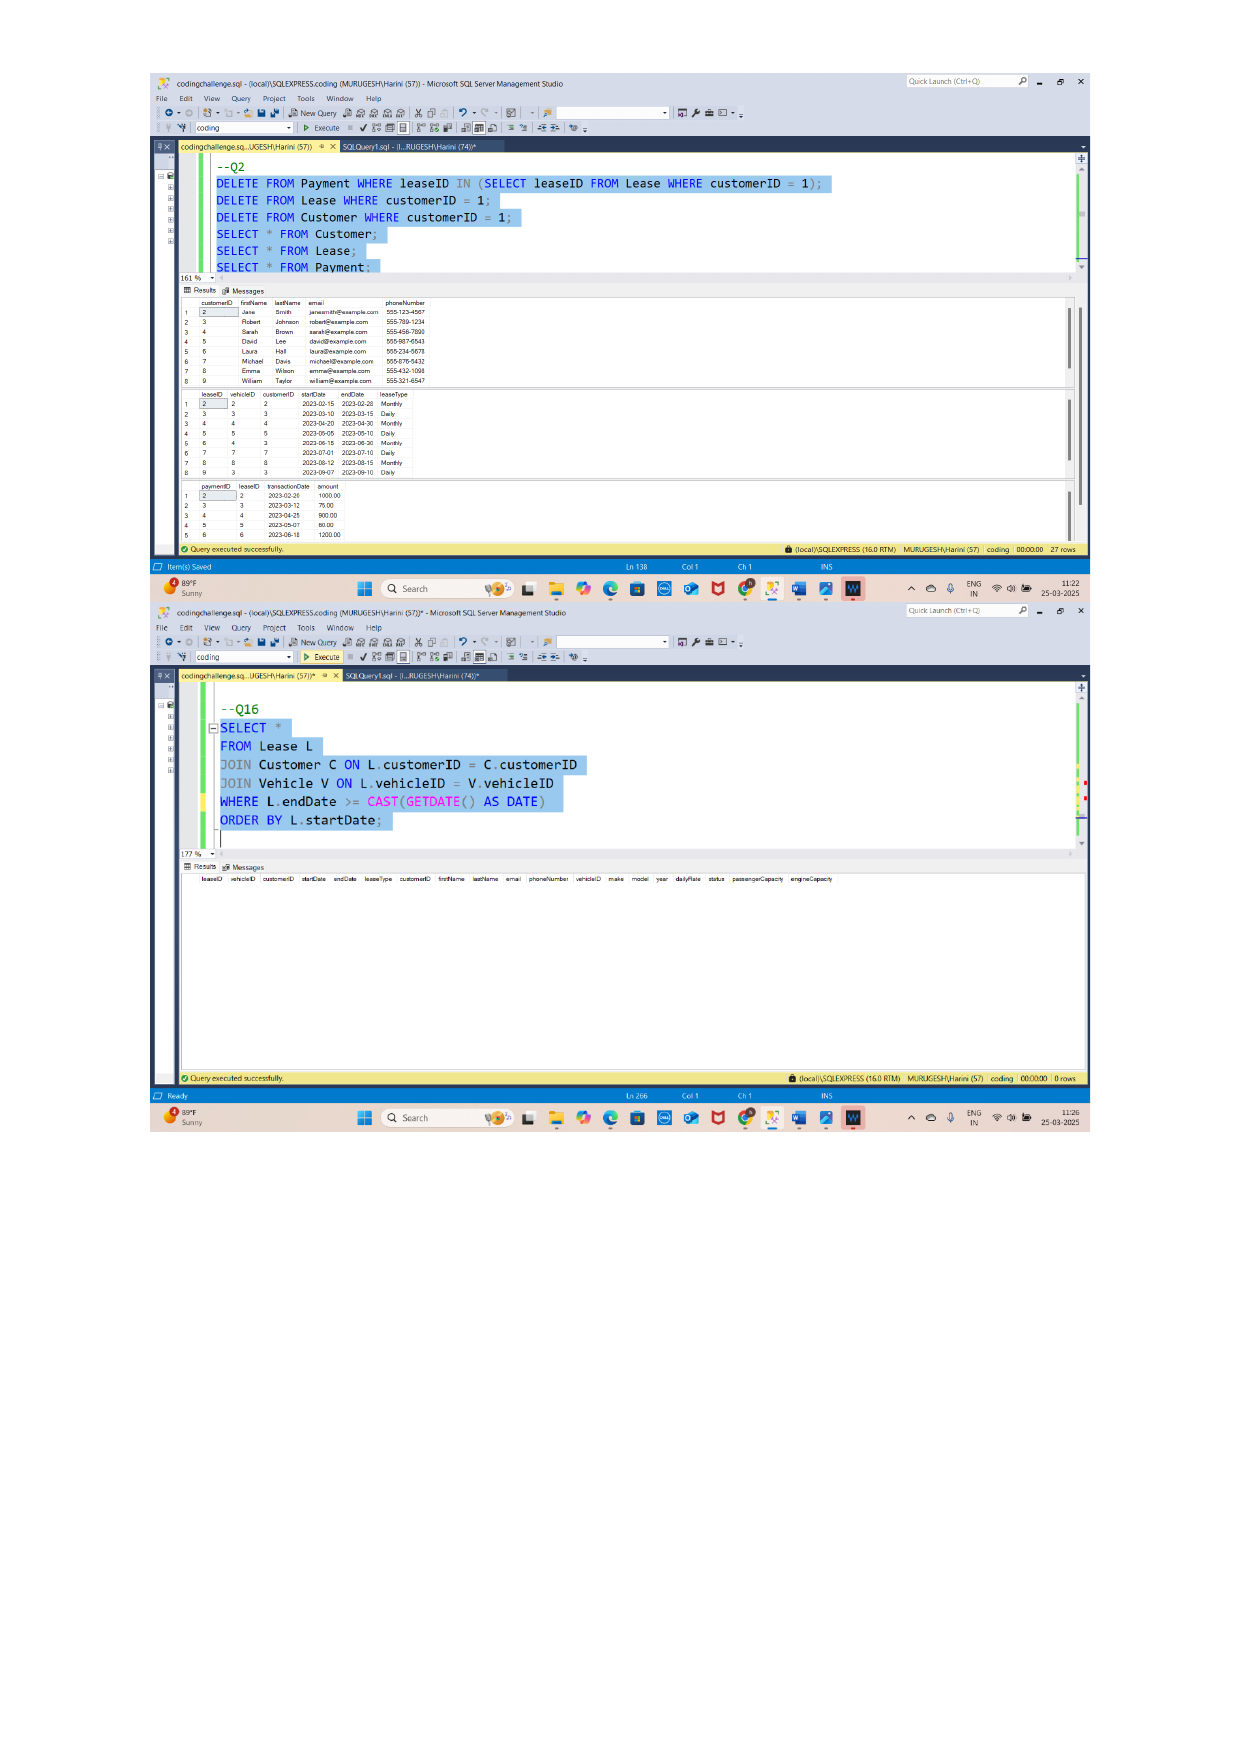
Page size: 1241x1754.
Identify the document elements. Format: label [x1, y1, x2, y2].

picture [150, 73, 1091, 1132]
